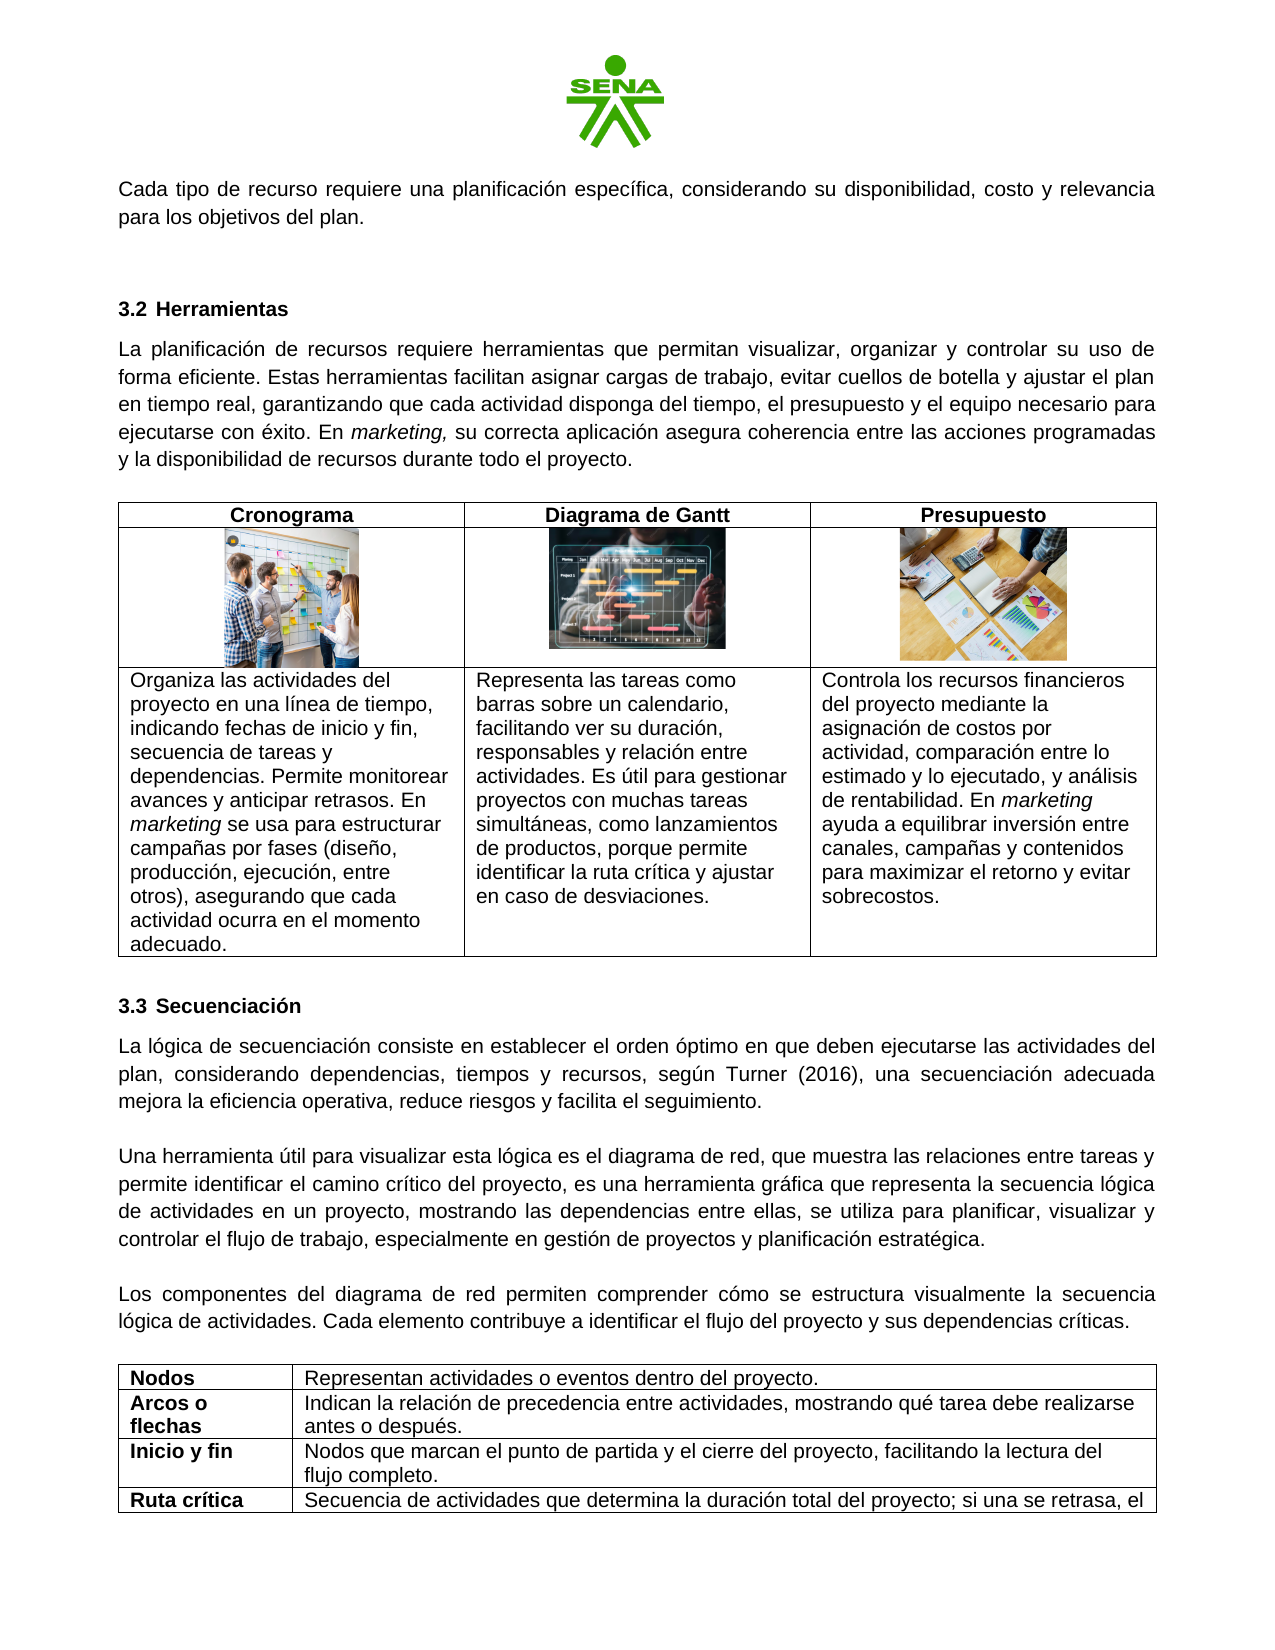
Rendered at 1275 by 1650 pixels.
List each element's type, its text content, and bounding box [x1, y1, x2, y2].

picture [899, 528, 1067, 661]
text La lógica de secuenciación consiste en establecer el orden óptimo en que deben ejecutarse las actividades del plan, considerando dependencias, tiempos y recursos, según Turner (2016), una secuenciación adecuada mejora la eficiencia operativa, reduce riesgos y facilita el seguimiento. [118, 1034, 1157, 1113]
table_header Presupuesto [811, 503, 1156, 527]
table_cell Indican la relación de precedencia entre actividades, mostrando qué tarea debe realizarse antes o después. [293, 1390, 1156, 1438]
table_header Nodos [119, 1365, 292, 1389]
picture [549, 528, 726, 649]
text La planificación de recursos requiere herramientas que permitan visualizar, organizar y controlar su uso de forma eficiente. Estas herramientas facilitan asignar cargas de trabajo, evitar cuellos de botella y ajustar el plan en tiempo real, garantizando que cada actividad disponga del tiempo, el presupuesto y el equipo necesario para ejecutarse con éxito. En marketing, su correcta aplicación asegura coherencia entre las acciones programadas y la disponibilidad de recursos durante todo el proyecto. [118, 337, 1157, 471]
table_cell Representa las tareas como barras sobre un calendario, facilitando ver su duración, responsables y relación entre actividades. Es útil para gestionar proyectos con muchas tareas simultáneas, como lanzamientos de productos, porque permite identificar la ruta crítica y ajustar en caso de desviaciones. [465, 668, 810, 956]
table_cell [119, 528, 224, 667]
table_cell Ruta crítica [119, 1488, 292, 1512]
table_cell Arcos o flechas [119, 1390, 292, 1438]
table_cell [359, 528, 464, 667]
table_header Cronograma [119, 503, 464, 527]
table_cell [465, 528, 810, 667]
text Cada tipo de recurso requiere una planificación específica, considerando su disponibilidad, costo y relevancia para los objetivos del plan. [118, 177, 1157, 229]
text Los componentes del diagrama de red permiten comprender cómo se estructura visualmente la secuencia lógica de actividades. Cada elemento contribuye a identificar el flujo del proyecto y sus dependencias críticas. [118, 1282, 1157, 1333]
table_cell Controla los recursos financieros del proyecto mediante la asignación de costos por actividad, comparación entre lo estimado y lo ejecutado, y análisis de rentabilidad. En marketing ayuda a equilibrar inversión entre canales, campañas y contenidos para maximizar el retorno y evitar sobrecostos. [811, 668, 1156, 956]
table_cell Nodos que marcan el punto de partida y el cierre del proyecto, facilitando la lectura del flujo completo. [293, 1439, 1156, 1487]
table_cell Organiza las actividades del proyecto en una línea de tiempo, indicando fechas de inicio y fin, secuencia de tareas y dependencias. Permite monitorear avances y anticipar retrasos. En marketing se usa para estructurar campañas por fases (diseño, producción, ejecución, entre otros), asegurando que cada actividad ocurra en el momento adecuado. [119, 668, 464, 956]
picture [566, 55, 664, 148]
subtitle Herramientas [118, 297, 1157, 321]
table_header Representan actividades o eventos dentro del proyecto. [293, 1365, 1156, 1389]
table_cell Secuencia de actividades que determina la duración total del proyecto; si una se retrasa, el proyecto completo se afecta. [293, 1488, 1156, 1512]
subtitle Secuenciación [118, 994, 1157, 1018]
text Una herramienta útil para visualizar esta lógica es el diagrama de red, que muestra las relaciones entre tareas y permite identificar el camino crítico del proyecto, es una herramienta gráfica que representa la secuencia lógica de actividades en un proyecto, mostrando las dependencias entre ellas, se utiliza para planificar, visualizar y controlar el flujo de trabajo, especialmente en gestión de proyectos y planificación estratégica. [118, 1144, 1157, 1251]
picture [224, 528, 359, 668]
table_cell [811, 528, 1156, 667]
table_cell Inicio y fin [119, 1439, 292, 1487]
table_header Diagrama de Gantt [465, 503, 810, 527]
